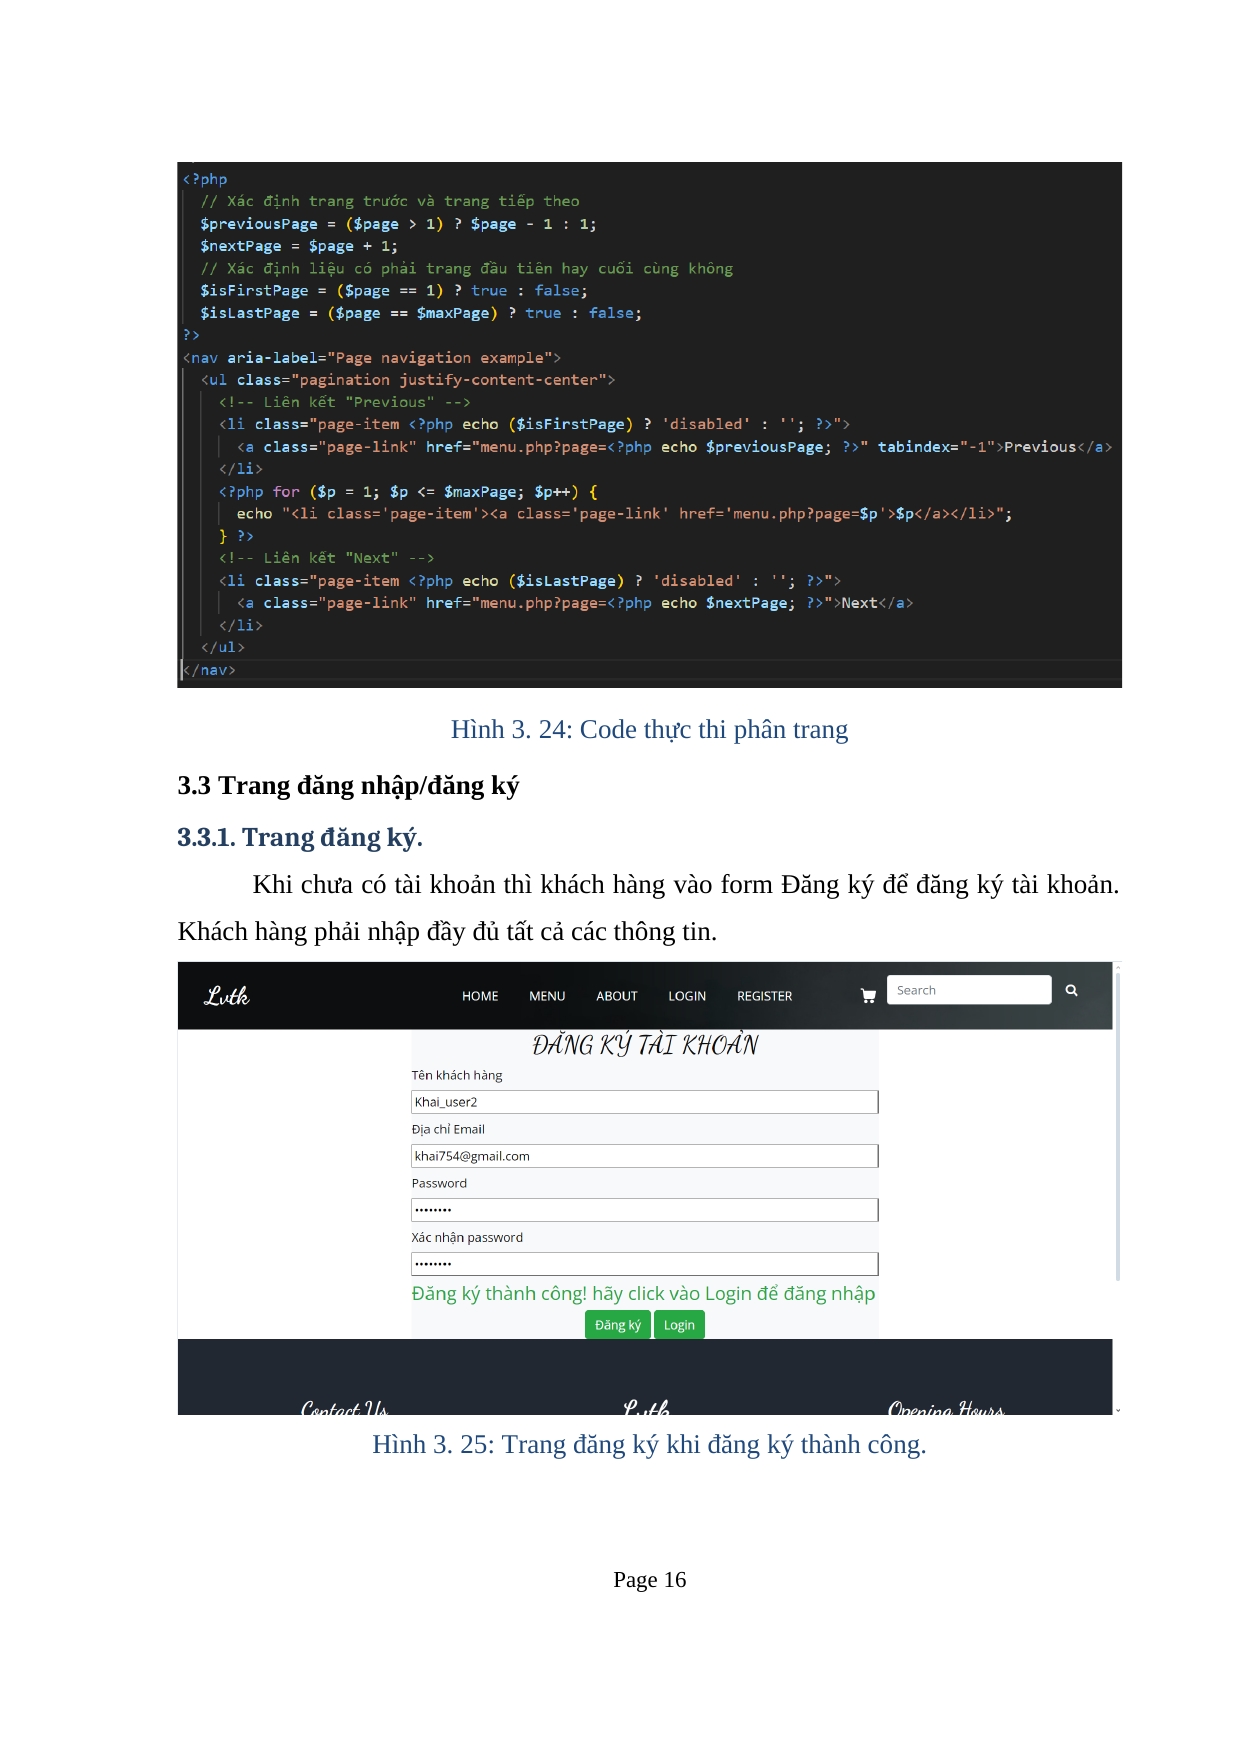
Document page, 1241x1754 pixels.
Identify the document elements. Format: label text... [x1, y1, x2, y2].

subtitle 3.3 Trang đăng nhập/đăng ký [177, 769, 1122, 800]
text Hình 3. 25: Trang đăng ký khi đăng ký thành công. [177, 1428, 1122, 1459]
text Hình 3. 24: Code thực thi phân trang [177, 713, 1122, 744]
subtitle 3.3.1. Trang đăng ký. [177, 822, 1122, 853]
picture [177, 961, 1123, 1415]
picture [177, 162, 1123, 688]
text Khi chưa có tài khoản thì khách hàng vào form Đăng ký để đăng ký tài khoản. Khách hàng phải nhập đầy đủ tất cả các thông tin. [177, 868, 1122, 946]
